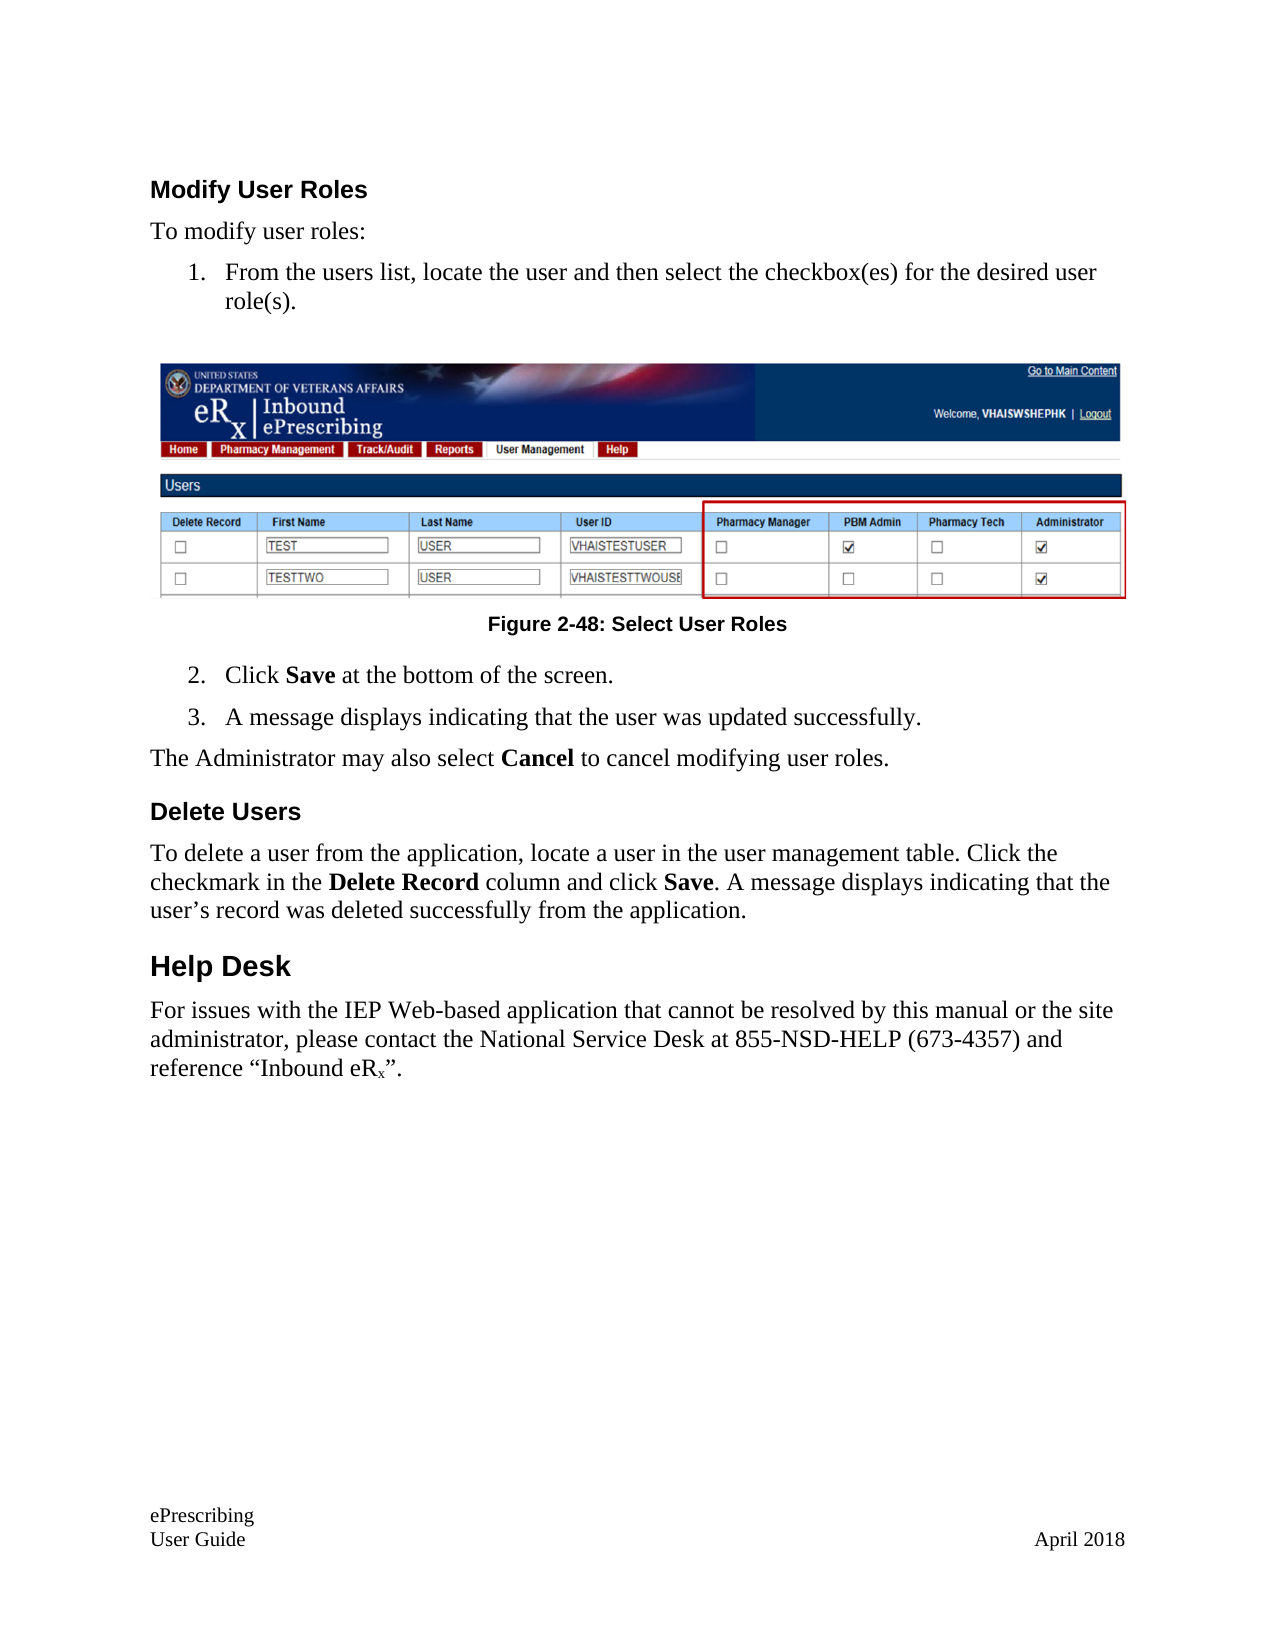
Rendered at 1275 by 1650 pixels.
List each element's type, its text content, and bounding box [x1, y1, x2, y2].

text The Administrator may also select Cancel to cancel modifying user roles. [150, 743, 1125, 772]
subtitle Delete Users [150, 797, 1125, 826]
text For issues with the IEP Web-based application that cannot be resolved by this manual or the site administrator, please contact the National Service Desk at 855-NSD-HELP (673-4357) and reference “Inbound eRx”. [150, 995, 1125, 1082]
text To delete a user from the application, locate a user in the user management table. Click the checkmark in the Delete Record column and click Save. A message displays indicating that the user’s record was deleted successfully from the application. [150, 838, 1125, 924]
text To modify user roles: [150, 216, 1125, 245]
list From the users list, locate the user and then select the checkbox(es) for the desired user role(s). [187, 257, 1125, 315]
picture [150, 352, 1127, 599]
list Click Save at the bottom of the screen. [187, 661, 1125, 689]
subtitle Modify User Roles [150, 175, 1125, 204]
subtitle Help Desk [150, 949, 1125, 983]
list A message displays indicating that the user was updated successfully. [187, 702, 1125, 731]
